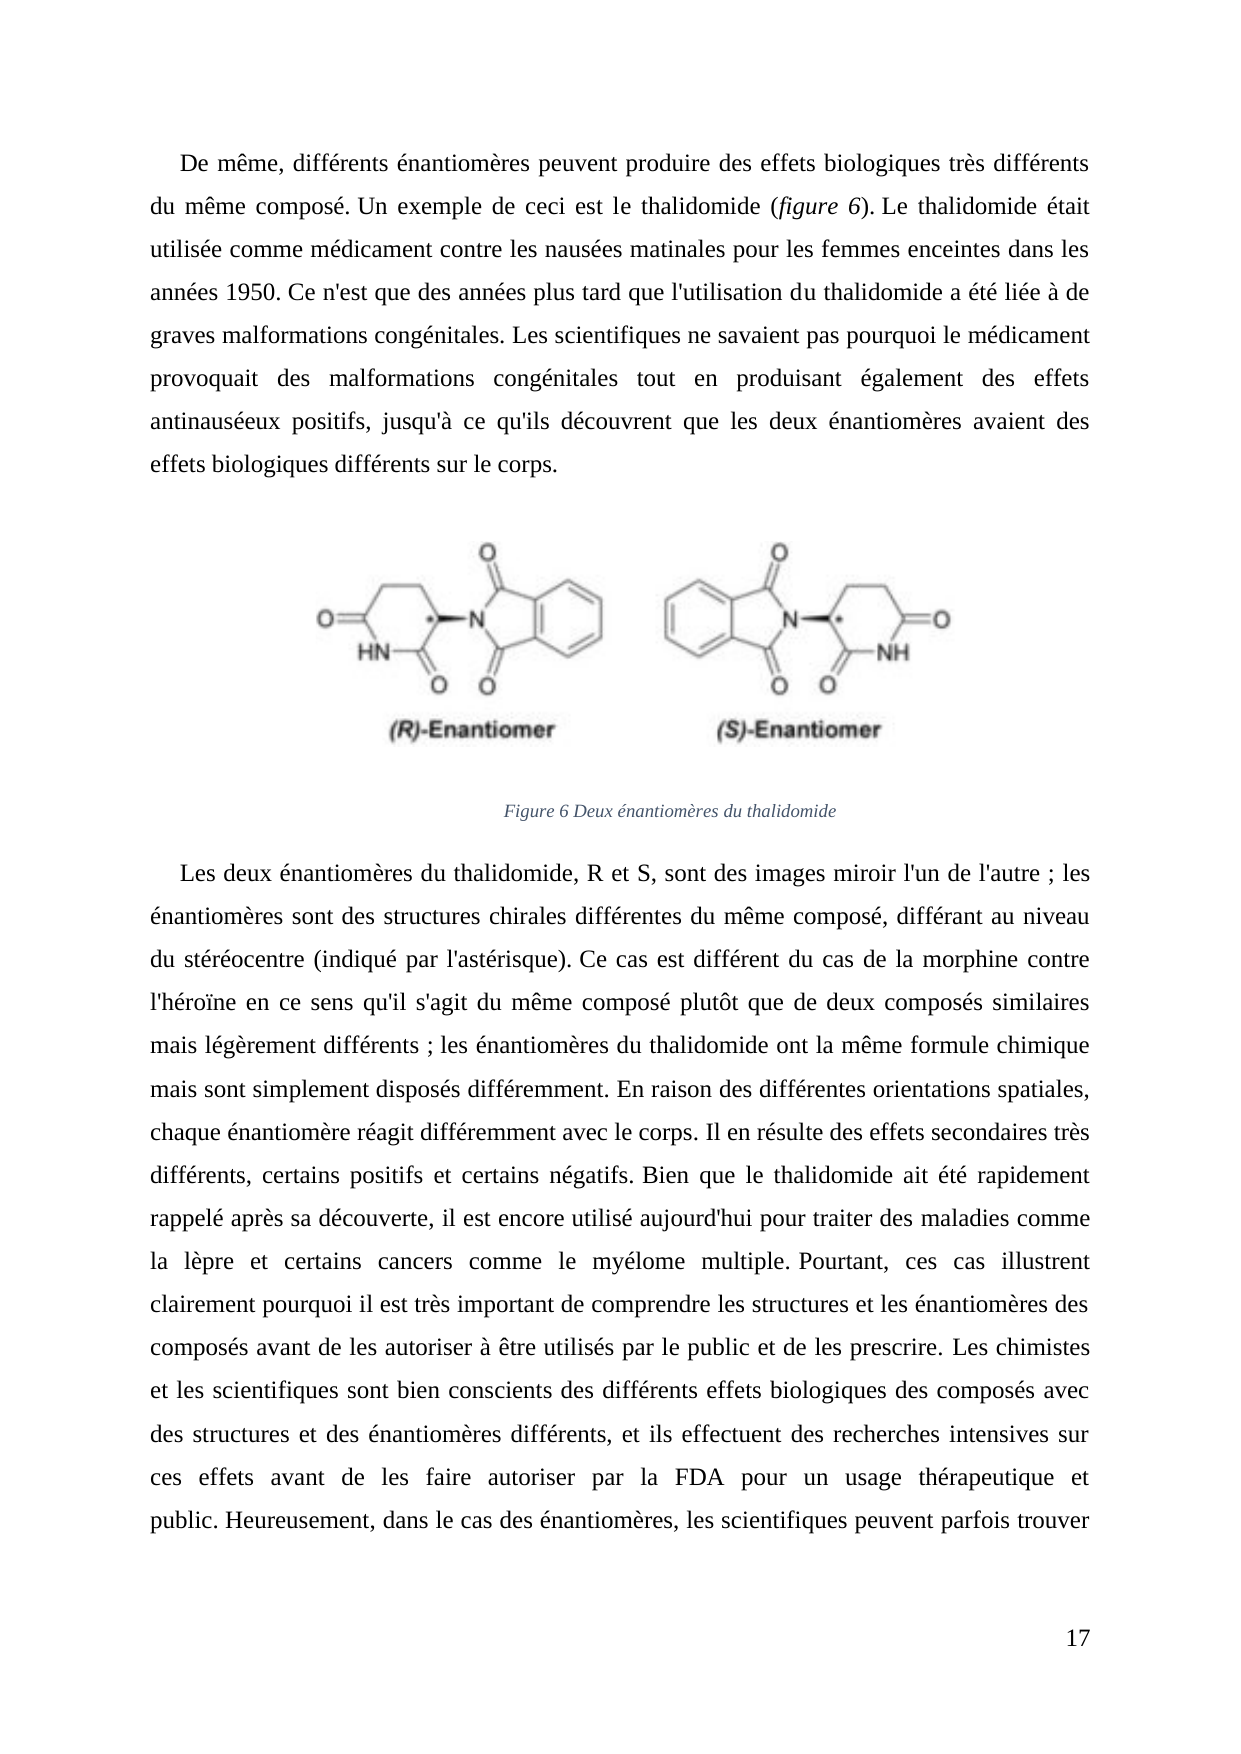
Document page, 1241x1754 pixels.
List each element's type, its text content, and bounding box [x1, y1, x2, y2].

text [150, 522, 1090, 1534]
text De même, différents énantiomères peuvent produire des effets biologiques très différents du même composé. Un exemple de ceci est le thalidomide (figure 6). Le thalidomide était utilisée comme médicament contre les nausées matinales pour les femmes enceintes dans les années 1950. Ce n'est que des années plus tard que l'utilisation du thalidomide a été liée à de graves malformations congénitales. Les scientifiques ne savaient pas pourquoi le médicament provoquait des malformations congénitales tout en produisant également des effets antinauséeux positifs, jusqu'à ce qu'ils découvrent que les deux énantiomères avaient des effets biologiques différents sur le corps. [150, 148, 1090, 478]
picture [315, 541, 955, 747]
